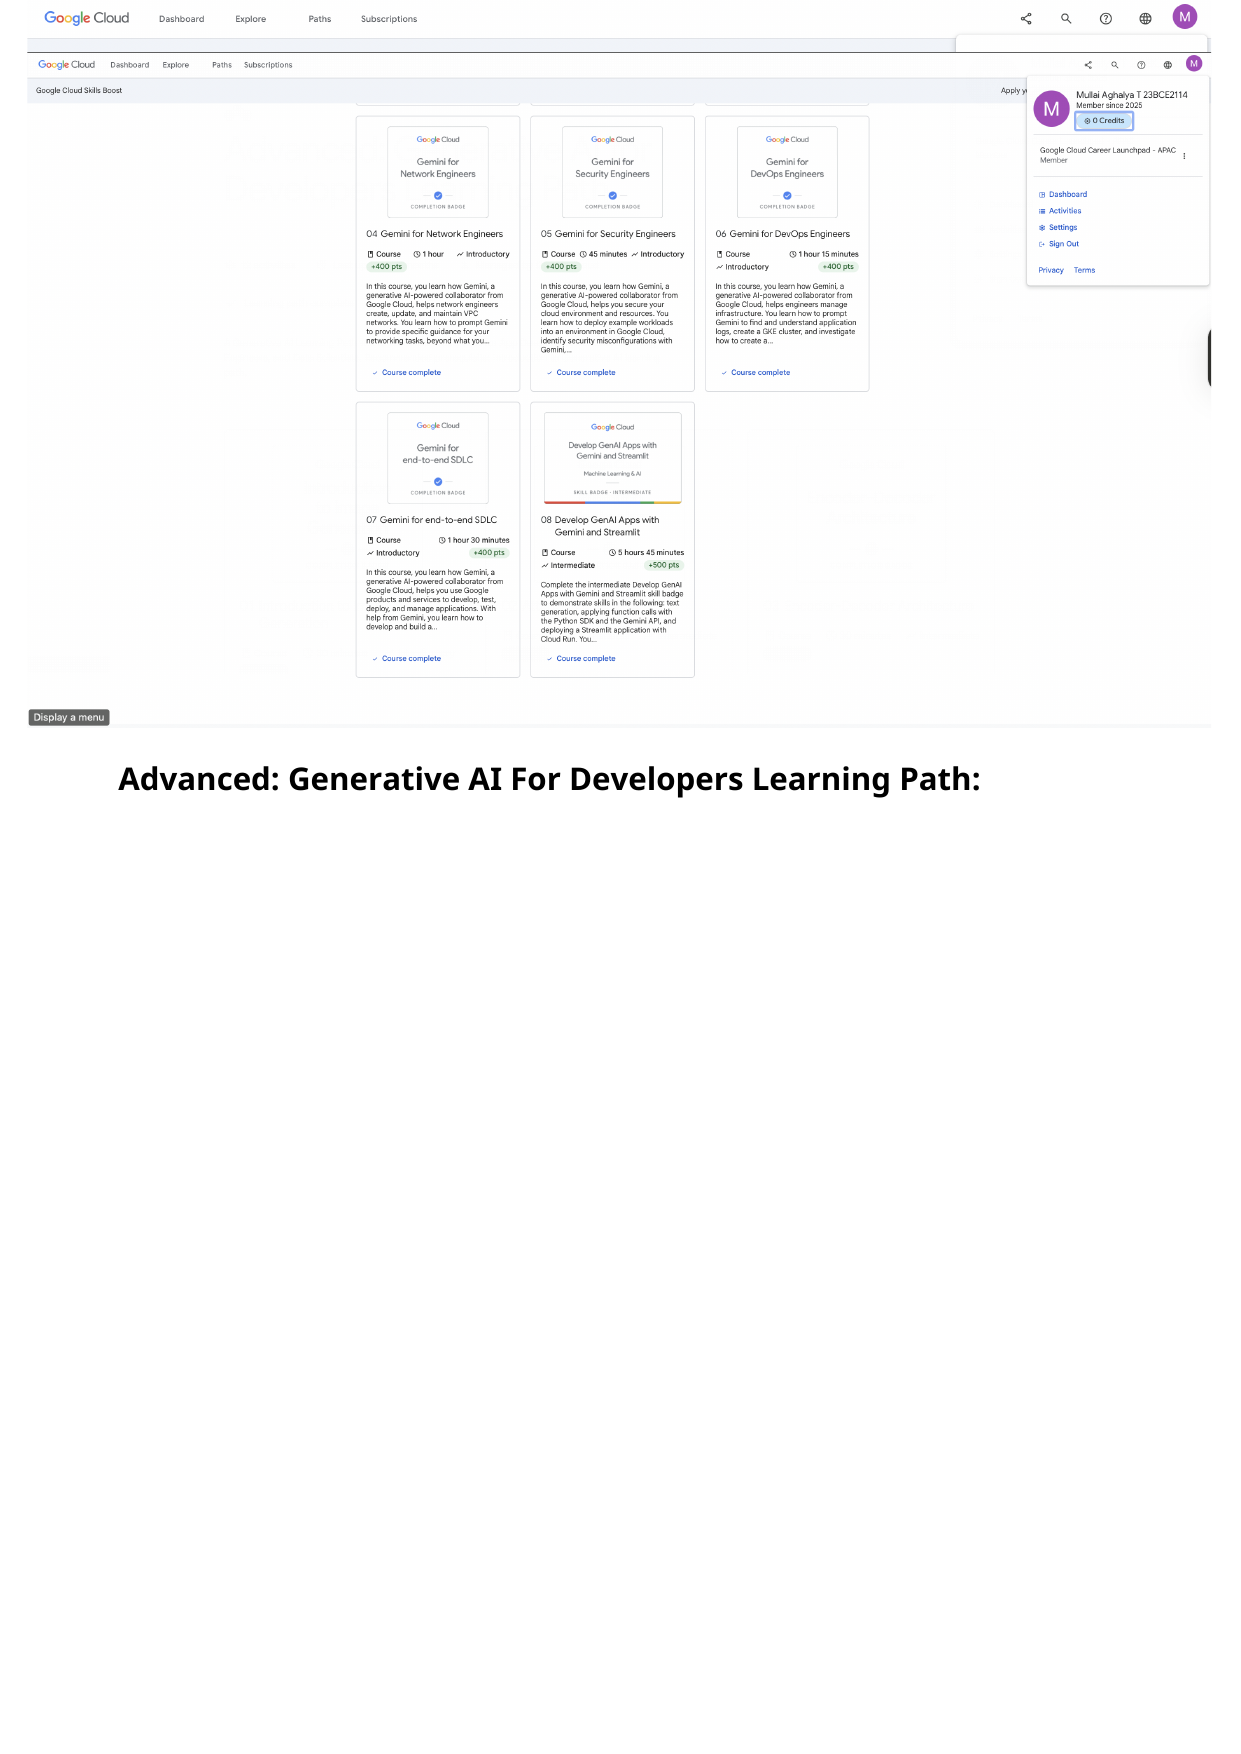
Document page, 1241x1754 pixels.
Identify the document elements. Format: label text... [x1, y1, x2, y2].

text Advanced: Generative AI For Developers Learning Path: [118, 728, 1122, 800]
picture [26, 0, 1212, 728]
